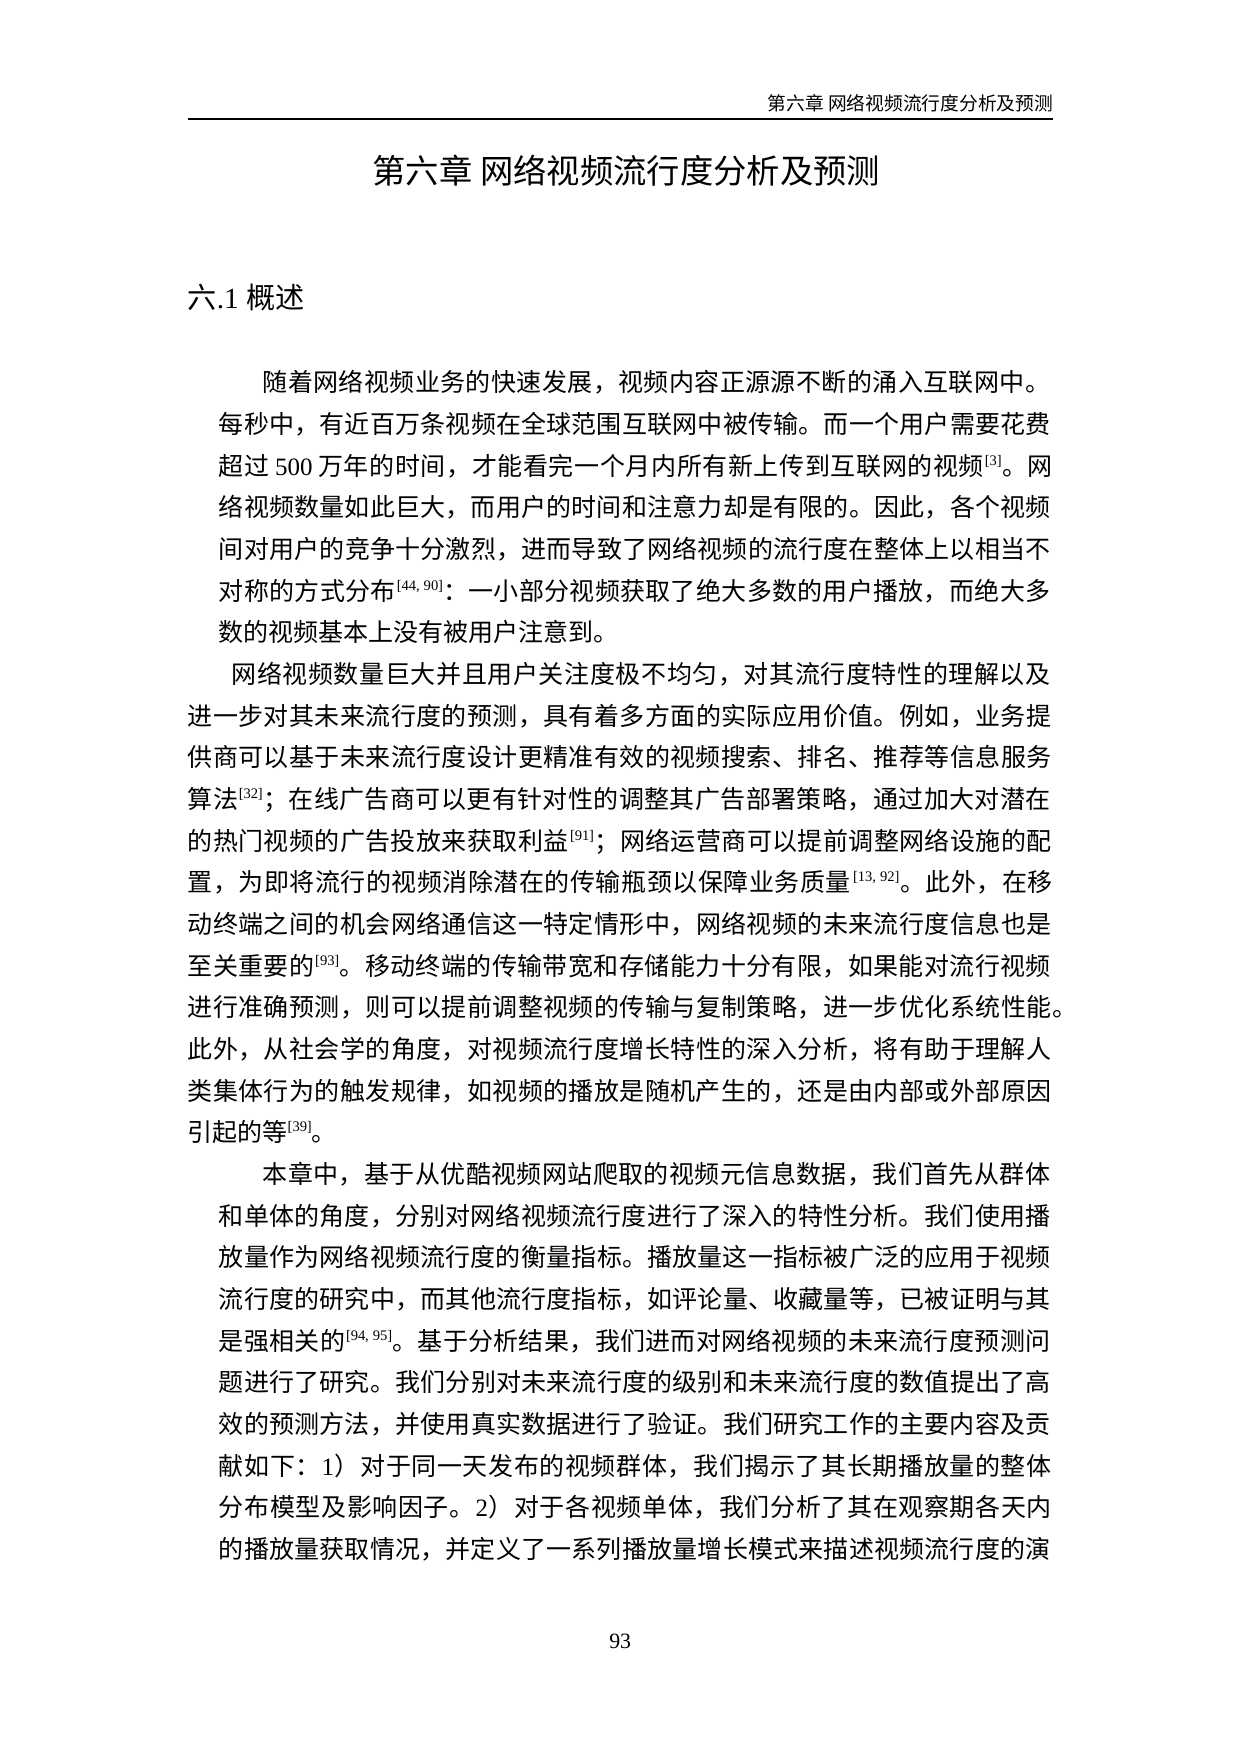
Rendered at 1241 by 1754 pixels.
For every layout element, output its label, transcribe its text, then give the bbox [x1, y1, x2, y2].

text 网络视频数量巨大并且用户关注度极不均匀，对其流行度特性的理解以及进一步对其未来流行度的预测，具有着多方面的实际应用价值。例如，业务提供商可以基于未来流行度设计更精准有效的视频搜索、排名、推荐等信息服务算法[32]；在线广告商可以更有针对性的调整其广告部署策略，通过加大对潜在的热门视频的广告投放来获取利益[91]；网络运营商可以提前调整网络设施的配置，为即将流行的视频消除潜在的传输瓶颈以保障业务质量[13, 92]。此外，在移动终端之间的机会网络通信这一特定情形中，网络视频的未来流行度信息也是至关重要的[93]。移动终端的传输带宽和存储能力十分有限，如果能对流行视频进行准确预测，则可以提前调整视频的传输与复制策略，进一步优化系统性能。此外，从社会学的角度，对视频流行度增长特性的深入分析，将有助于理解人类集体行为的触发规律，如视频的播放是随机产生的，还是由内部或外部原因引起的等[39]。 [187, 650, 1053, 1150]
text 概述 [187, 275, 1053, 317]
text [219, 1150, 1053, 1567]
text 网络视频流行度分析及预测 [253, 150, 1053, 192]
text 随着网络视频业务的快速发展，视频内容正源源不断的涌入互联网中。每秒中，有近百万条视频在全球范围互联网中被传输。而一个用户需要花费超过500万年的时间，才能看完一个月内所有新上传到互联网的视频[3]。网络视频数量如此巨大，而用户的时间和注意力却是有限的。因此，各个视频间对用户的竞争十分激烈，进而导致了网络视频的流行度在整体上以相当不对称的方式分布[44, 90]：一小部分视频获取了绝大多数的用户播放，而绝大多数的视频基本上没有被用户注意到。 [219, 358, 1053, 650]
